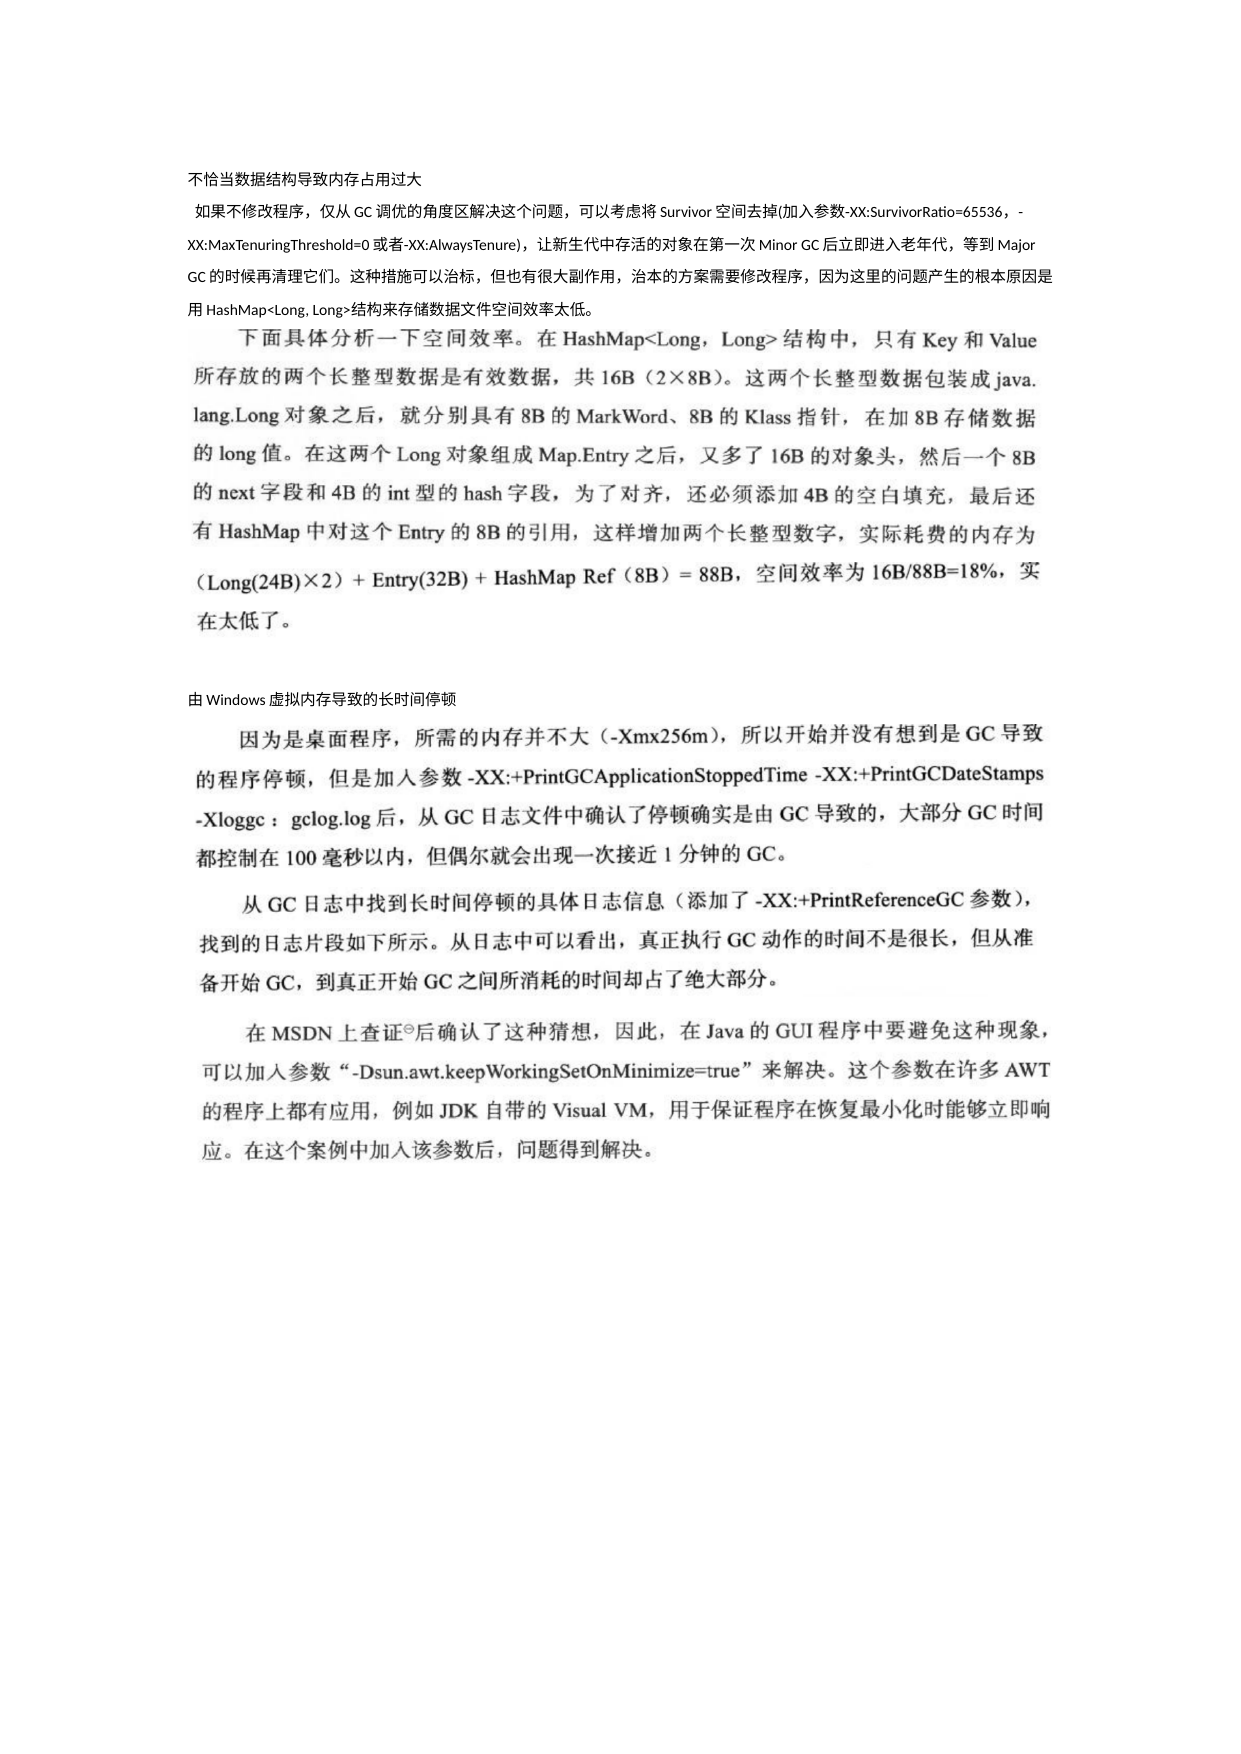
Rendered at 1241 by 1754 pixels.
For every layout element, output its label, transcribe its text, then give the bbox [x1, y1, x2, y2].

text 如果不修改程序，仅从GC调优的角度区解决这个问题，可以考虑将Survivor空间去掉(加入参数-XX:SurvivorRatio=65536，-XX:MaxTenuringThreshold=0或者-XX:AlwaysTenure)，让新生代中存活的对象在第一次Minor GC后立即进入老年代，等到Major GC的时候再清理它们。这种措施可以治标，但也有很大副作用，治本的方案需要修改程序，因为这里的问题产生的根本原因是用HashMap<Long, Long>结构来存储数据文件空间效率太低。 [187, 194, 1053, 324]
picture [187, 562, 1052, 639]
text 由Windows虚拟内存导致的长时间停顿 [187, 682, 1053, 714]
picture [187, 1012, 1052, 1165]
text 不恰当数据结构导致内存占用过大 [187, 162, 1053, 194]
picture [187, 724, 1052, 868]
picture [187, 887, 1052, 997]
picture [187, 329, 1052, 547]
